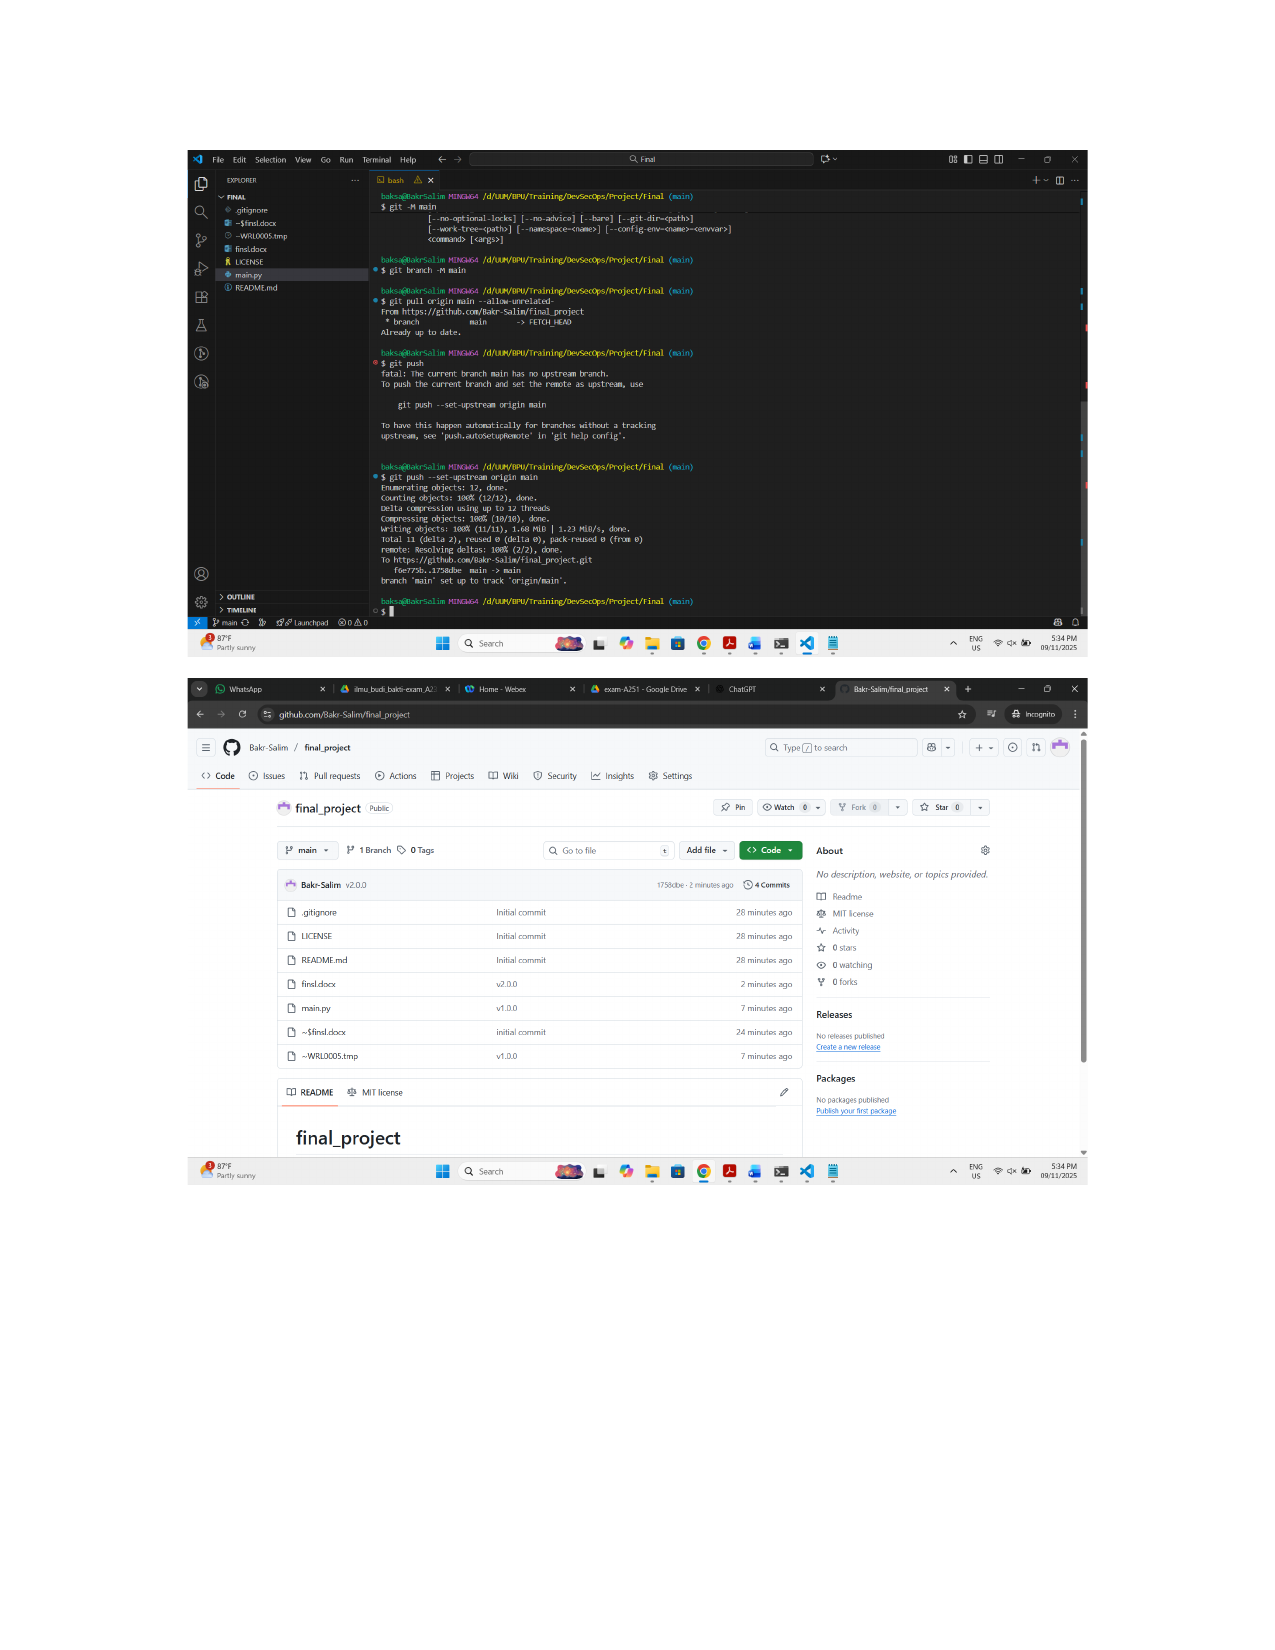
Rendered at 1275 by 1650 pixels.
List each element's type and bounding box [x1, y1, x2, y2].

picture [187, 150, 1088, 657]
picture [187, 678, 1088, 1185]
